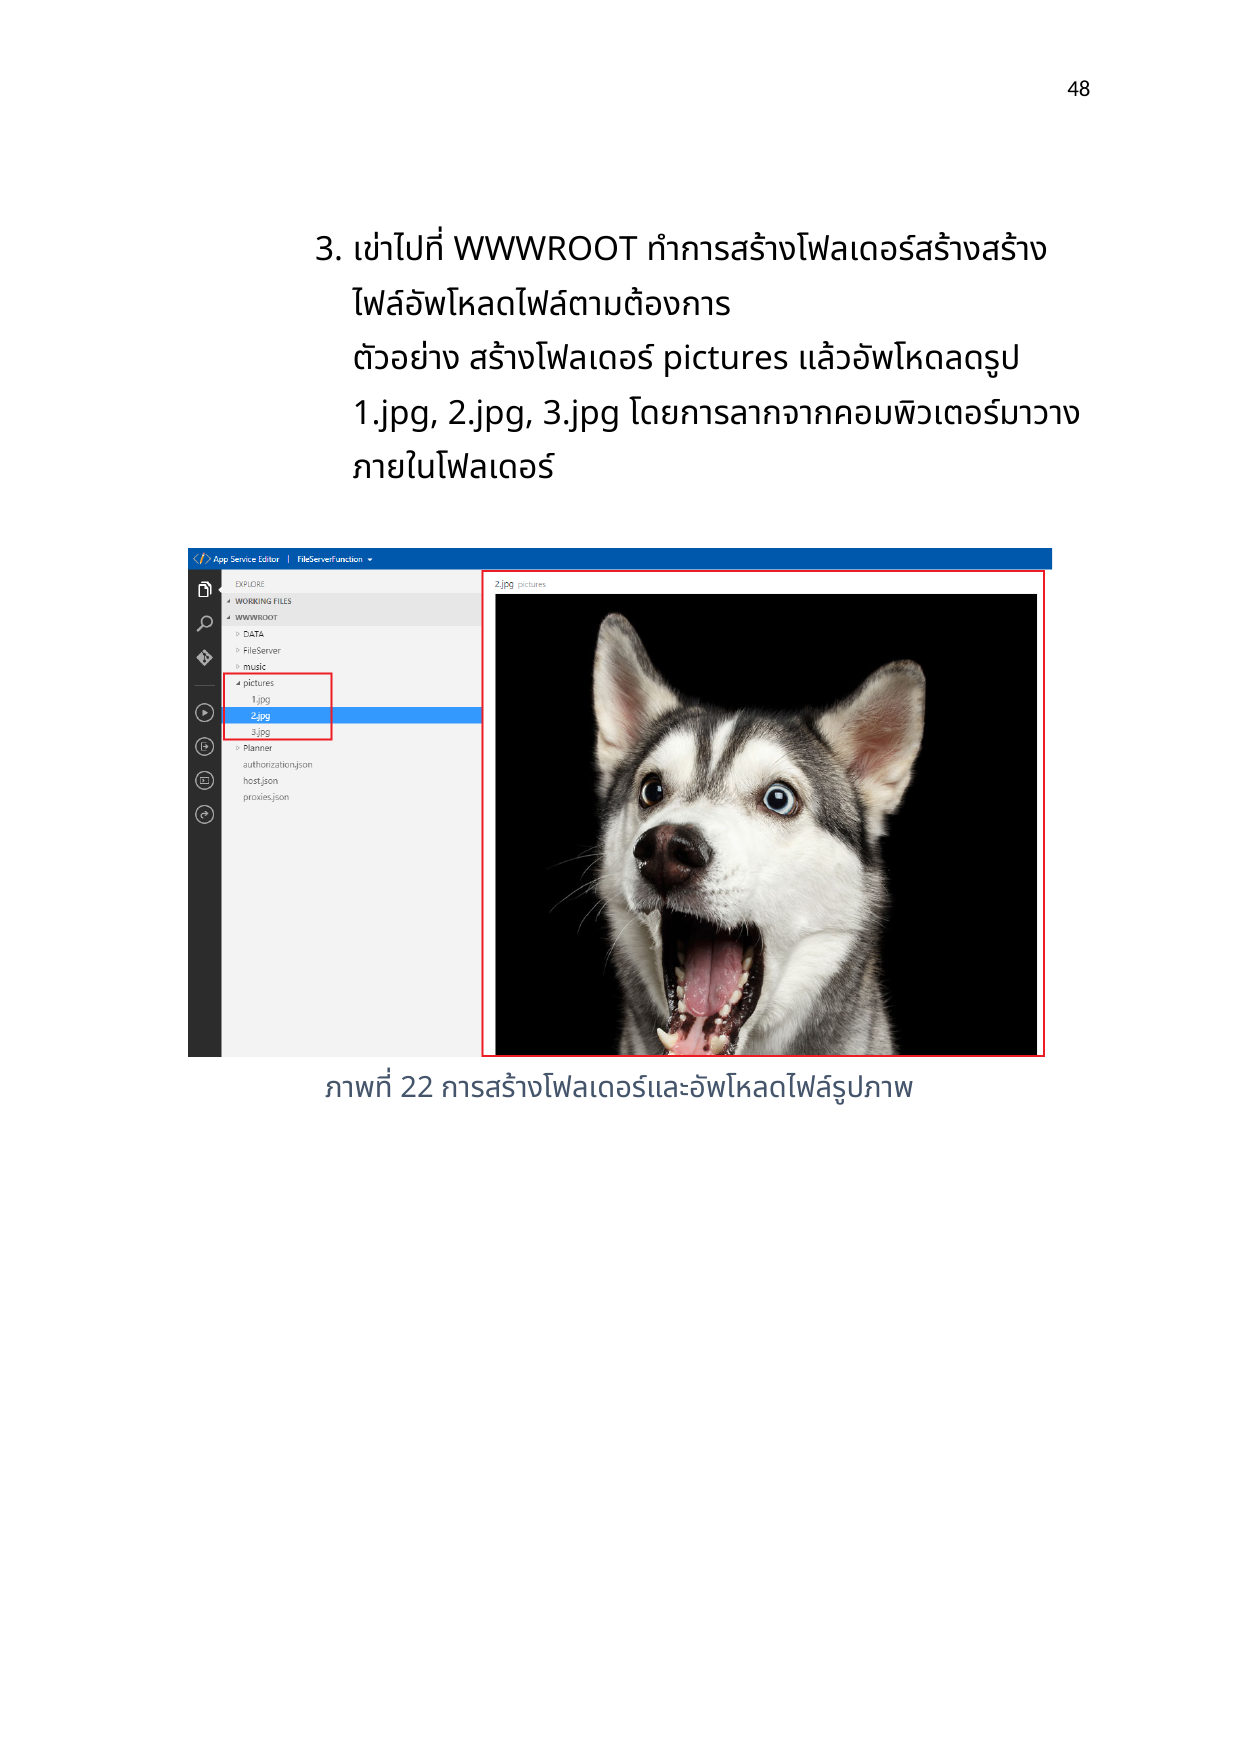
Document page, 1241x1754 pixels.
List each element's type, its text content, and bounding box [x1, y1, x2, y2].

picture [188, 548, 1053, 1057]
list เข่าไปที่ WWWROOT ทำการสร้างโฟลเดอร์สร้างสร้างไฟล์อัพโหลดไฟล์ตามต้องการ ตัวอย่าง สร้างโฟลเดอร์ pictures แล้วอัพโหดลดรูป 1.jpg, 2.jpg, 3.jpg โดยการลากจากคอมพิวเตอร์มาวางภายในโฟลเดอร์ [315, 225, 1090, 493]
